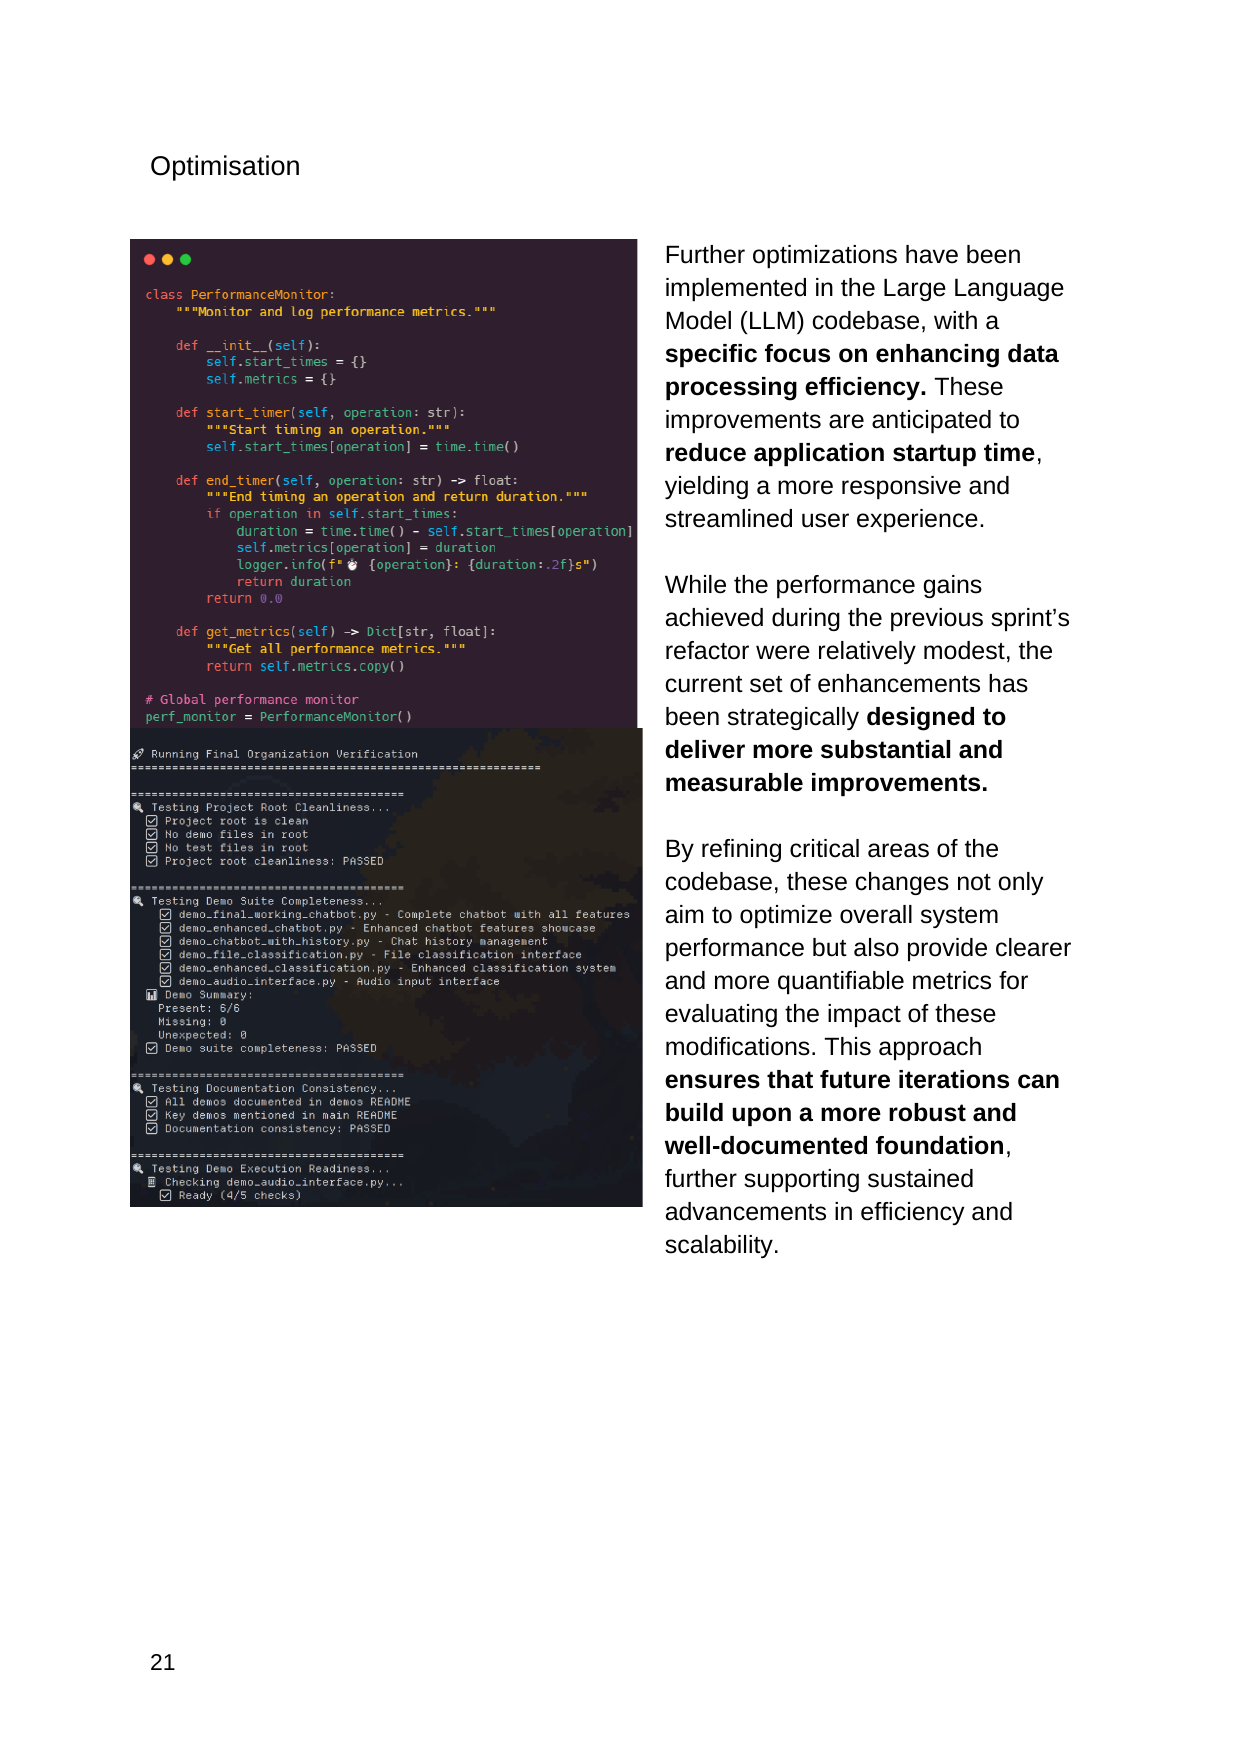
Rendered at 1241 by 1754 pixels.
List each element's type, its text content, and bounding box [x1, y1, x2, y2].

table_header Further optimizations have been implemented in the Large Language Model (LLM) codebase, with a specific focus on enhancing data processing efficiency. These improvements are anticipated to reduce application startup time, yielding a more responsive and streamlined user experience. While the performance gains achieved during the previous sprint’s refactor were relatively modest, the current set of enhancements has been strategically designed to deliver more substantial and measurable improvements. By refining critical areas of the codebase, these changes not only aim to optimize overall system performance but also provide clearer and more quantifiable metrics for evaluating the impact of these modifications. This approach ensures that future iterations can build upon a more robust and well-documented foundation, further supporting sustained advancements in efficiency and scalability. [655, 229, 1088, 1273]
subtitle Optimisation [150, 150, 1090, 181]
picture [130, 239, 643, 1207]
table_header [121, 229, 653, 1273]
